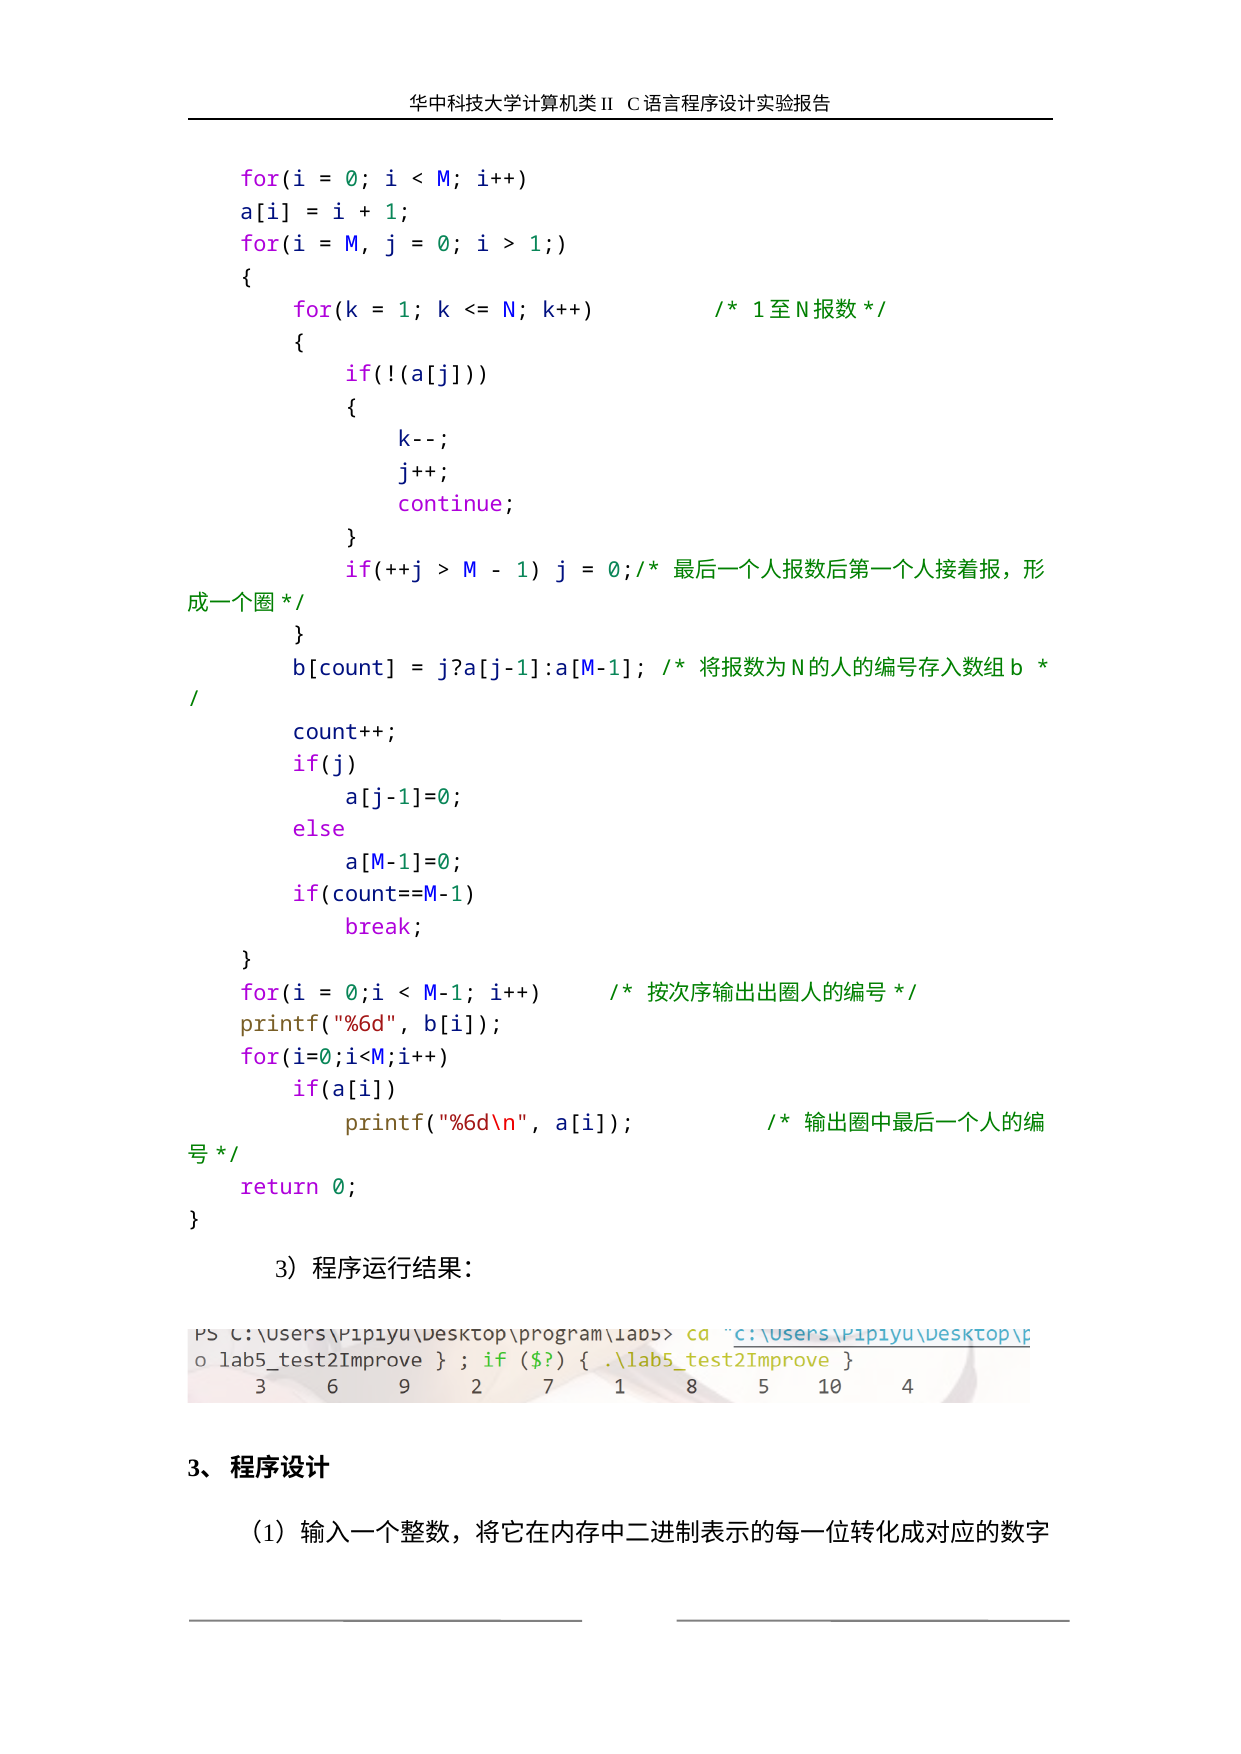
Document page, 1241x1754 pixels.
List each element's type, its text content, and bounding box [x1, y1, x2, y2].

text a[i] = i + 1; [187, 194, 1053, 227]
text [187, 1498, 1053, 1563]
text 3、 程序设计 [187, 1433, 1053, 1498]
text j++; [187, 454, 1053, 487]
text k--; [187, 422, 1053, 454]
text else [187, 812, 1053, 844]
text return 0; [187, 1169, 1053, 1202]
text } [187, 617, 1053, 649]
text for(i = 0; i < M; i++) [187, 162, 1053, 194]
text 3）程序运行结果： [187, 1234, 1053, 1299]
text b[count] = j?a[j-1]:a[M-1]; /* 将报数为N的人的编号存入数组b */ [187, 649, 1053, 714]
text for(i = 0;i < M-1; i++) /* 按次序输出出圈人的编号 */ [187, 974, 1053, 1007]
text { [187, 324, 1053, 357]
picture [187, 1329, 1030, 1403]
text break; [187, 909, 1053, 942]
text } [187, 1202, 1053, 1234]
text if(!(a[j])) [187, 357, 1053, 389]
text count++; [187, 714, 1053, 747]
text } [187, 942, 1053, 974]
text a[j-1]=0; [187, 779, 1053, 812]
text printf("%6d", b[i]); [187, 1007, 1053, 1039]
text continue; [187, 487, 1053, 519]
text if(count==M-1) [187, 877, 1053, 909]
text if(++j > M - 1) j = 0;/* 最后一个人报数后第一个人接着报，形成一个圈 */ [187, 552, 1053, 617]
text } [187, 519, 1053, 552]
text for(k = 1; k <= N; k++) /* 1至N报数 */ [187, 292, 1053, 324]
text for(i=0;i<M;i++) [187, 1039, 1053, 1072]
text a[M-1]=0; [187, 844, 1053, 877]
text { [187, 259, 1053, 292]
text if(a[i]) [187, 1072, 1053, 1104]
text printf("%6d\n", a[i]); /* 输出圈中最后一个人的编号 */ [187, 1104, 1053, 1169]
text if(j) [187, 747, 1053, 779]
text { [187, 389, 1053, 422]
text for(i = M, j = 0; i > 1;) [187, 227, 1053, 259]
